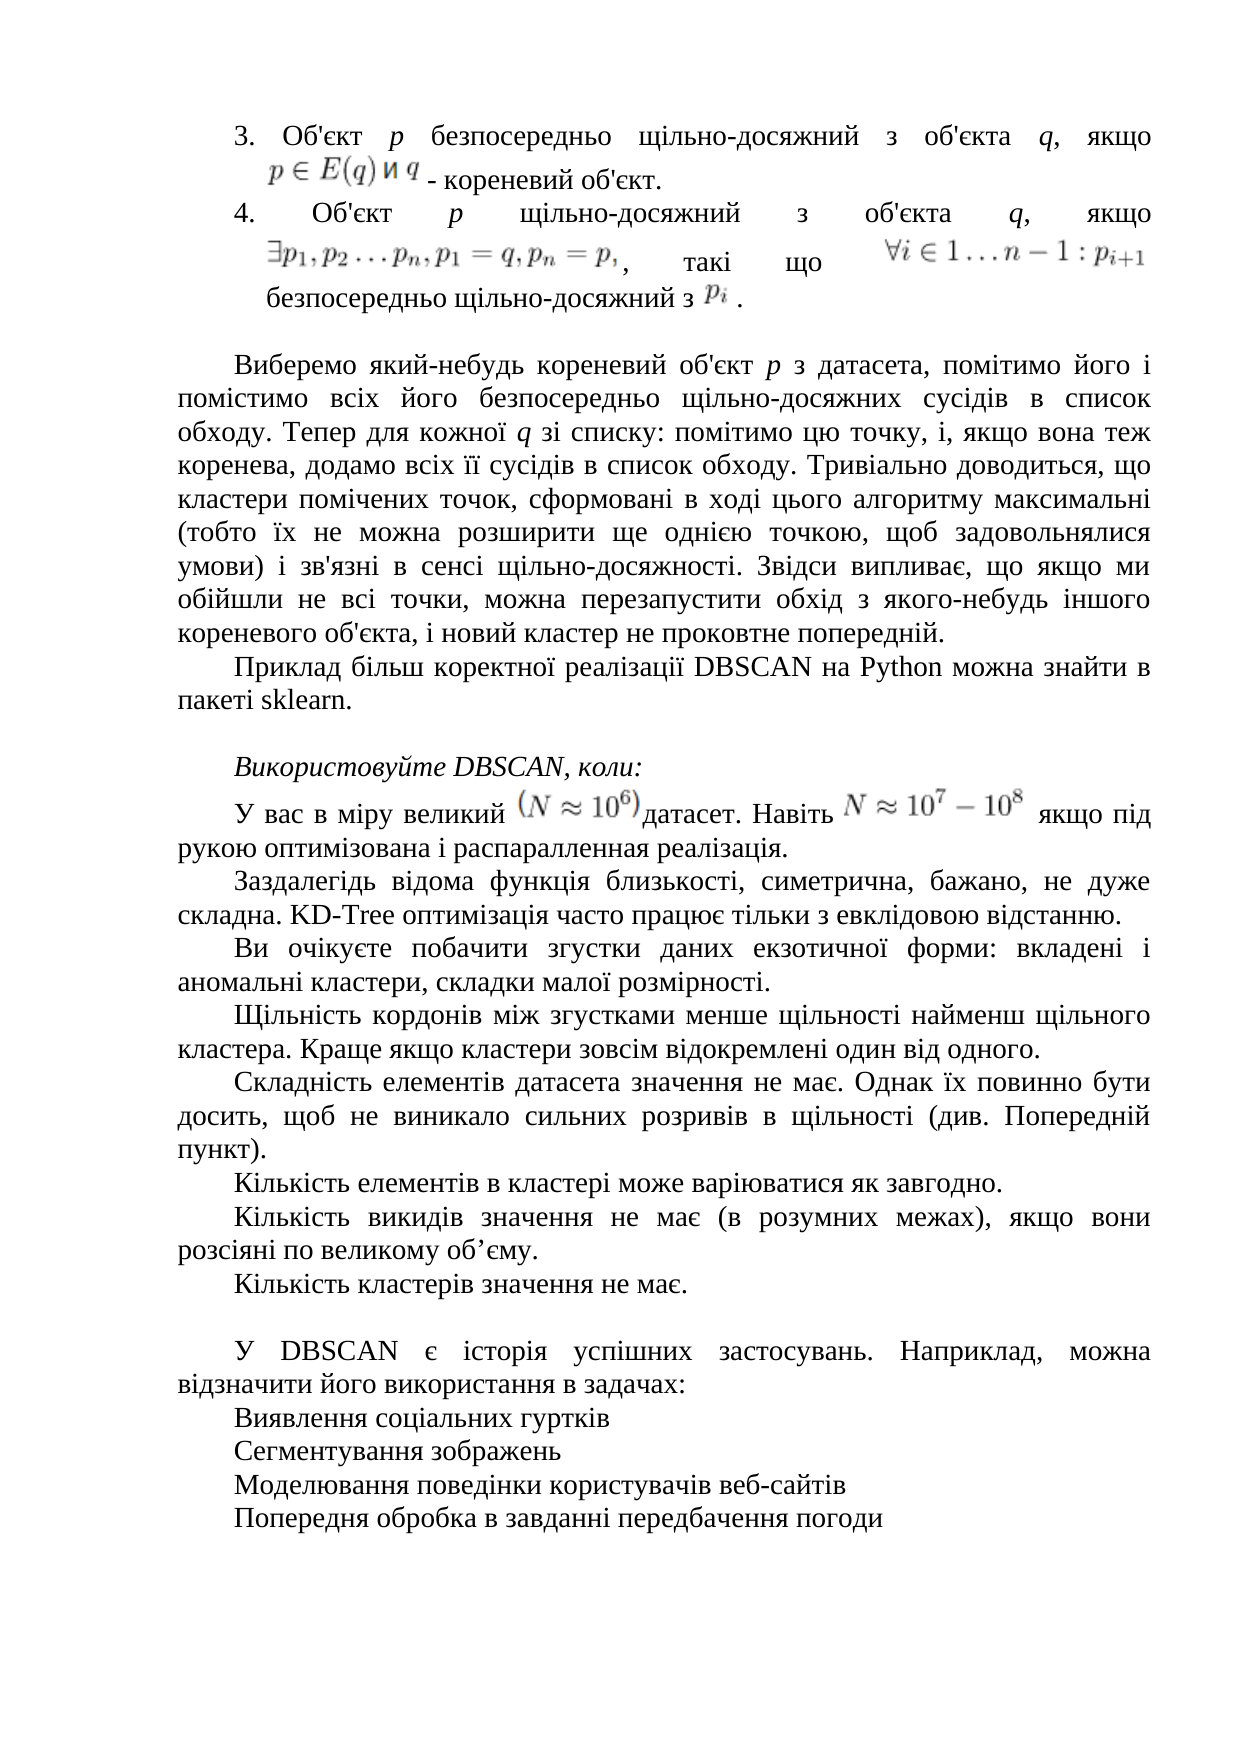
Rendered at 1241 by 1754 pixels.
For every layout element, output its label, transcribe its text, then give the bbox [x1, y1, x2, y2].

text Ви очікуєте побачити згустки даних екзотичної форми: вкладені і аномальні кластери, складки малої розмірності. [177, 930, 1152, 997]
text Моделювання поведінки користувачів веб-сайтів [177, 1467, 1152, 1501]
text Приклад більш коректної реалізації DBSCAN на Python можна знайти в пакеті sklearn. [177, 649, 1152, 716]
text Заздалегідь відома функція близькості, симетрична, бажано, не дуже складна. KD-Tree оптимізація часто працює тільки з евклідовою відстанню. [177, 863, 1152, 930]
text Виявлення соціальних гуртків [177, 1400, 1152, 1433]
picture [843, 784, 1029, 824]
text Кількість викидів значення не має (в розумних межах), якщо вони розсіяні по великому об’єму. [177, 1199, 1152, 1266]
picture [701, 277, 737, 307]
text 3. Об'єкт p безпосередньо щільно-досяжний з об'єкта q, якщо - кореневий об'єкт. [233, 118, 1152, 195]
text Щільність кордонів між згустками менше щільності найменш щільного кластера. Краще якщо кластери зовсім відокремлені один від одного. [177, 997, 1152, 1064]
picture [265, 228, 623, 272]
text Попередня обробка в завданні передбачення погоди [177, 1501, 1152, 1534]
text У вас в міру великий датасет. Навіть якщо під рукою оптимізована і распаралленная реалізація. [177, 783, 1152, 863]
text Складність елементів датасета значення не має. Однак їх повинно бути досить, щоб не виникало сильних розривів в щільності (див. Попередній пункт). [177, 1064, 1152, 1165]
picture [265, 151, 427, 190]
picture [515, 782, 643, 824]
text У DBSCAN є історія успішних застосувань. Наприклад, можна відзначити його використання в задачах: [177, 1333, 1152, 1400]
text Кількість кластерів значення не має. [177, 1266, 1152, 1299]
text Сегментування зображень [177, 1433, 1152, 1467]
text Використовуйте DBSCAN, коли: [177, 749, 1152, 783]
picture [876, 233, 1152, 272]
text Кількість елементів в кластері може варіюватися як завгодно. [177, 1165, 1152, 1199]
text Виберемо який-небудь кореневий об'єкт p з датасета, помітимо його і помістимо всіх його безпосередньо щільно-досяжних сусідів в список обходу. Тепер для кожної q зі списку: помітимо цю точку, і, якщо вона теж коренева, додамо всіх її сусідів в список обходу. Тривіально доводиться, що кластери помічених точок, сформовані в ході цього алгоритму максимальні (тобто їх не можна розширити ще однією точкою, щоб задовольнялися умови) і зв'язні в сенсі щільно-досяжності. Звідси випливає, що якщо ми обійшли не всі точки, можна перезапустити обхід з якого-небудь іншого кореневого об'єкта, і новий кластер не проковтне попередній. [177, 347, 1152, 649]
